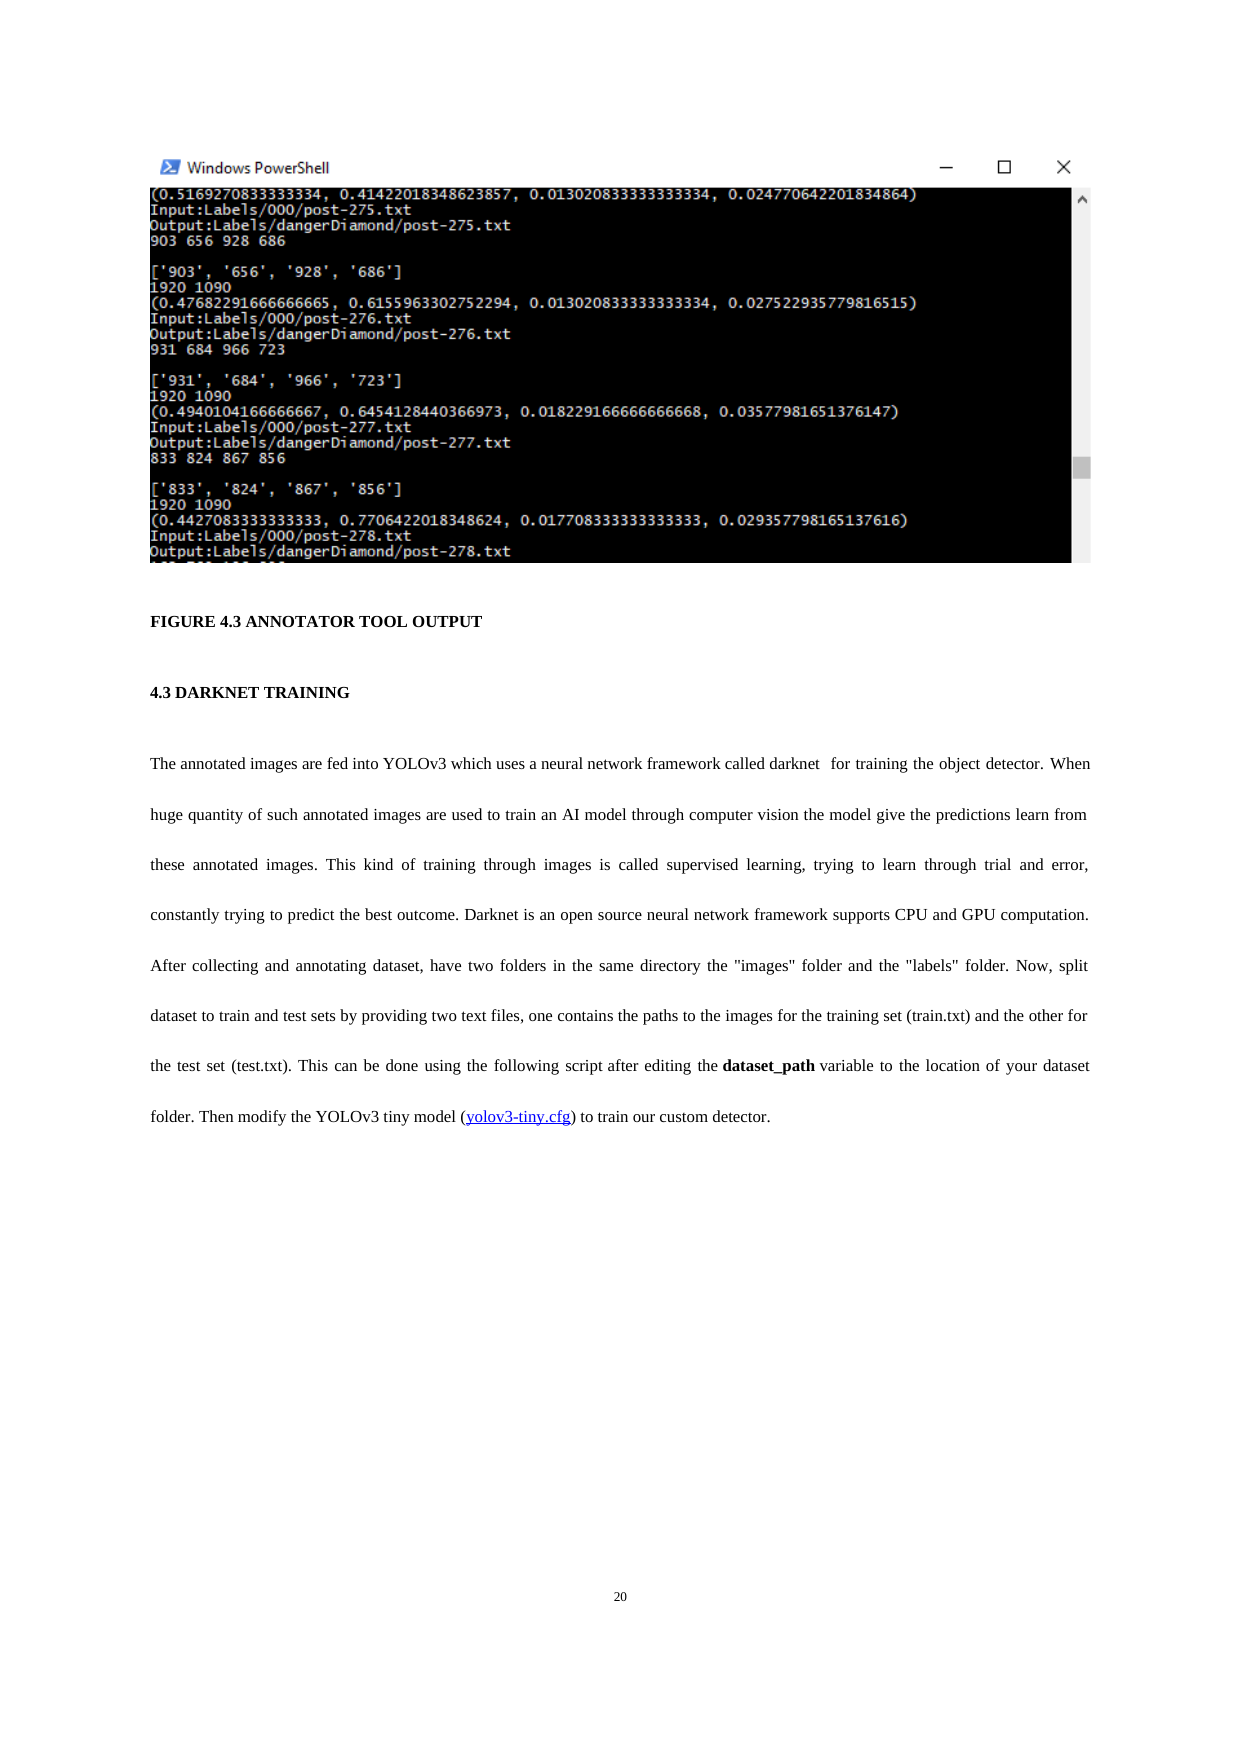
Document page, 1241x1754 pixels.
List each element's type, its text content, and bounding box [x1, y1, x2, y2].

text The annotated images are fed into YOLOv3 which uses a neural network framework called darknet for training the object detector. When huge quantity of such annotated images are used to train an AI model through computer vision the model give the predictions learn from these annotated images. This kind of training through images is called supervised learning, trying to learn through trial and error, constantly trying to predict the best outcome. Darknet is an open source neural network framework supports CPU and GPU computation. After collecting and annotating dataset, have two folders in the same directory the "images" folder and the "labels" folder. Now, split dataset to train and test sets by providing two text files, one contains the paths to the images for the training set (train.txt) and the other for the test set (test.txt). This can be done using the following script after editing the dataset_path variable to the location of your dataset folder. Then modify the YOLOv3 tiny model (yolov3-tiny.cfg) to train our custom detector. [150, 740, 1090, 1126]
text 4.3 DARKNET TRAINING [150, 669, 1090, 702]
text FIGURE 4.3 ANNOTATOR TOOL OUTPUT [150, 598, 1090, 631]
picture [150, 150, 1091, 563]
